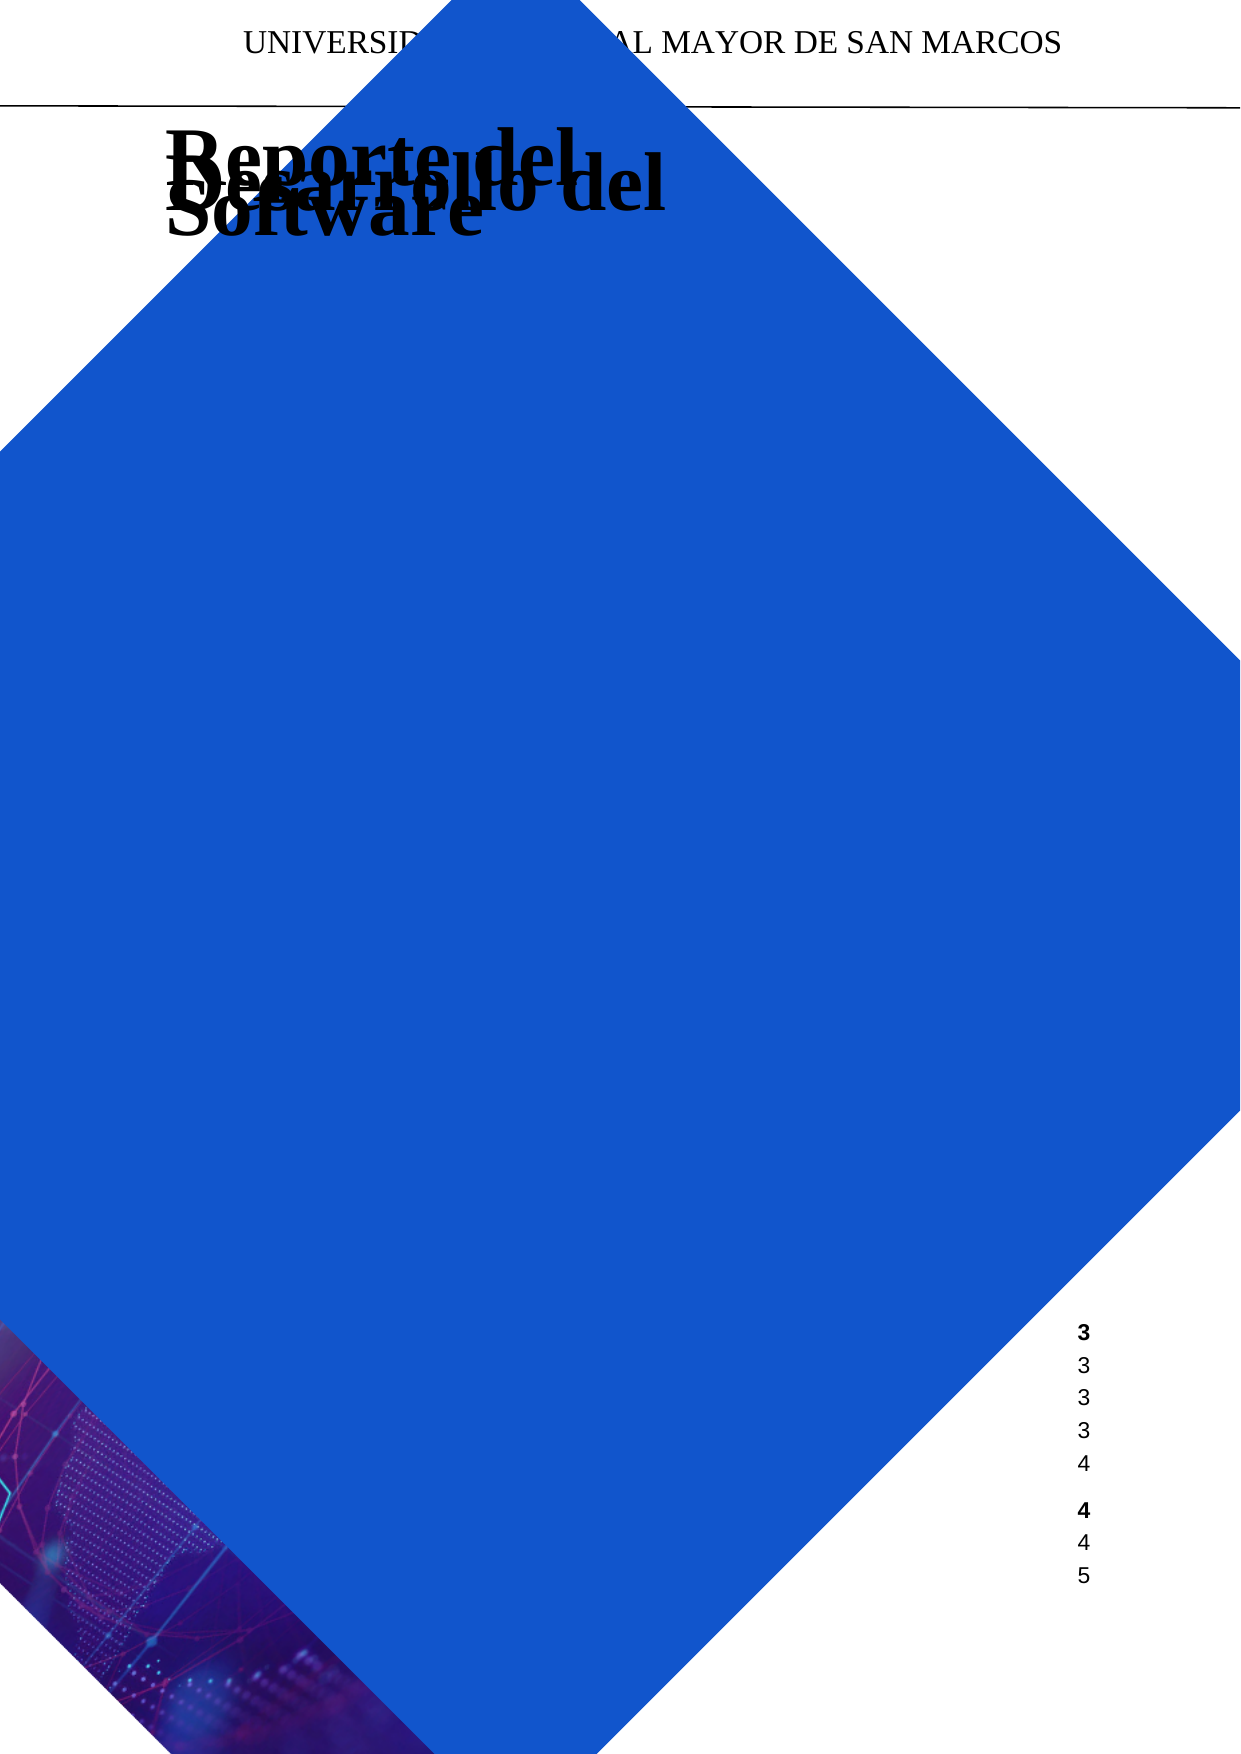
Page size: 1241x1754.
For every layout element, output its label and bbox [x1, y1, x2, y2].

picture [0, 1321, 433, 1754]
